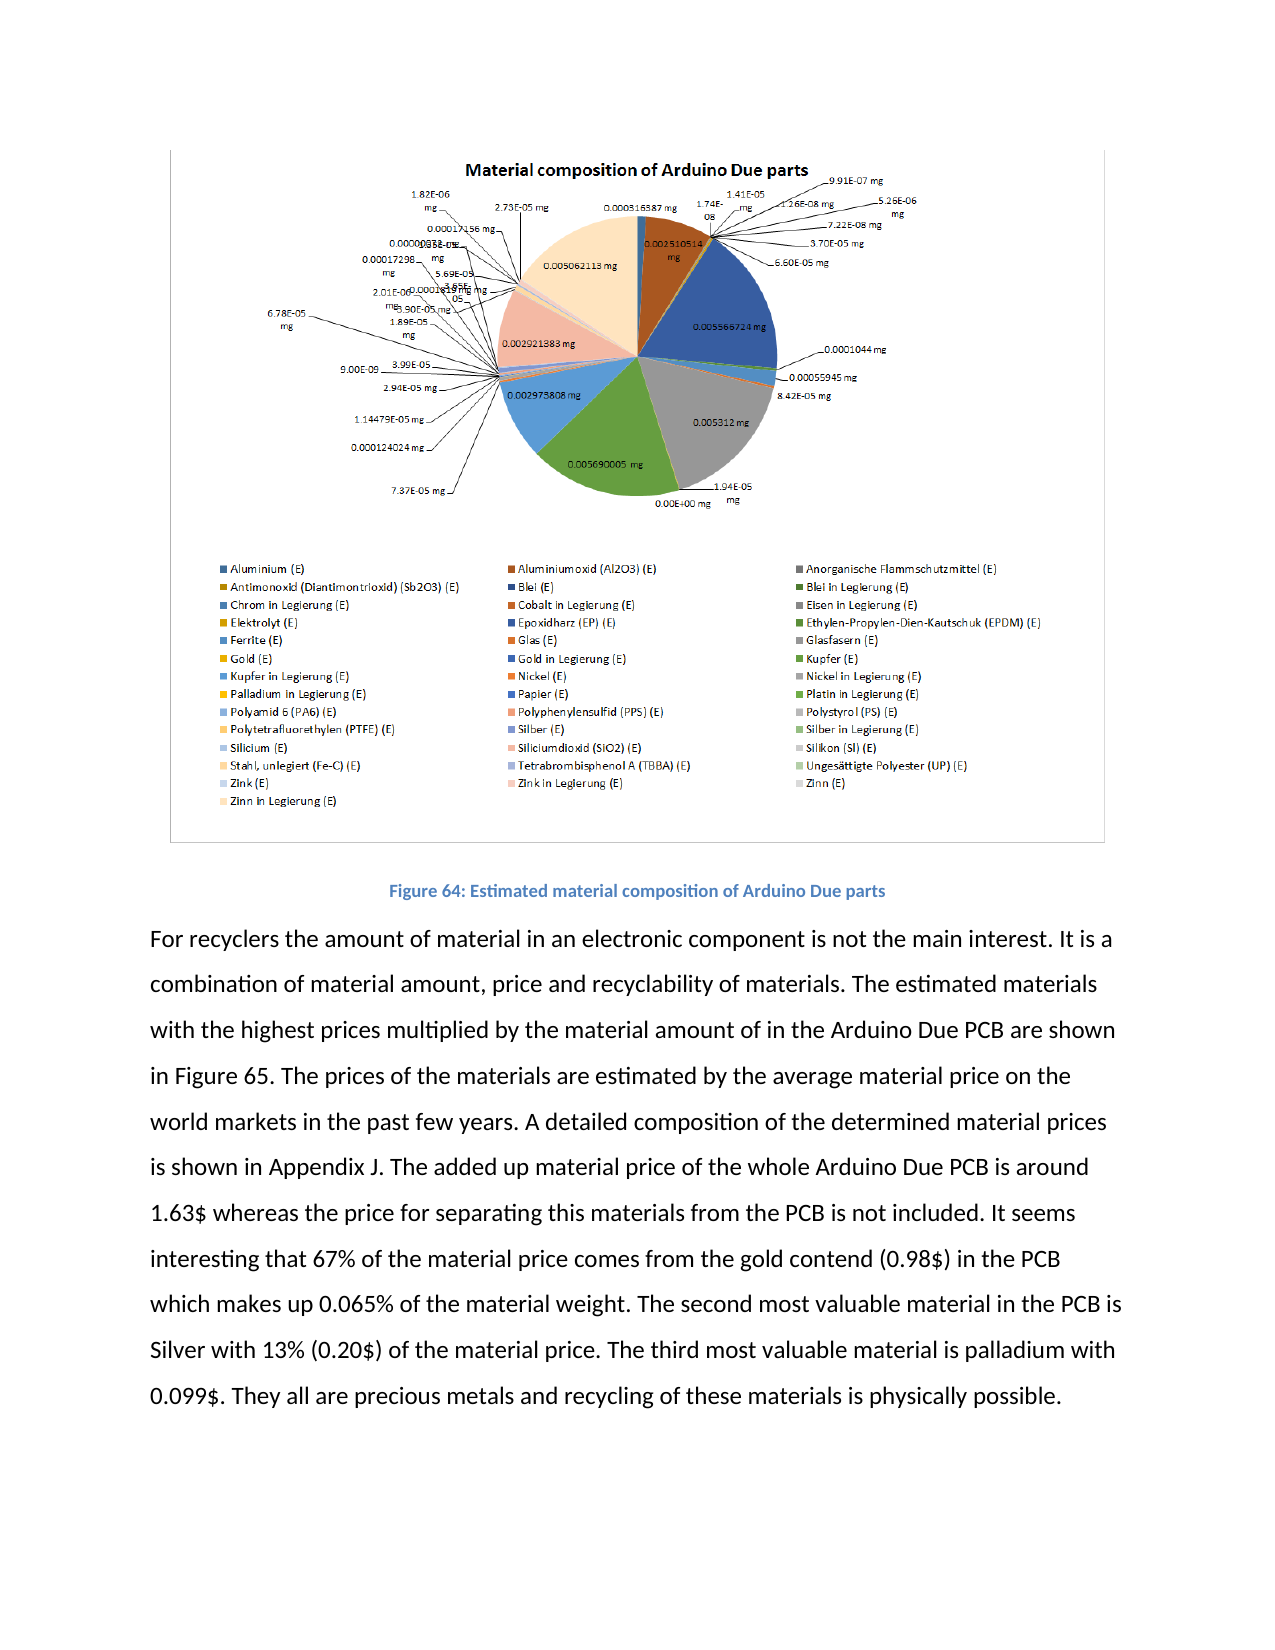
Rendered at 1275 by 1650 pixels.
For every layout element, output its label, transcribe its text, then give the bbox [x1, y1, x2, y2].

picture [170, 150, 1105, 843]
text For recyclers the amount of material in an electronic component is not the main interest. It is a combination of material amount, price and recyclability of materials. The estimated materials with the highest prices multiplied by the material amount of in the Arduino Due PCB are shown in Figure 62. The prices of the materials are estimated by the average material price on the world markets in the past few years. A detailed composition of the determined material prices is shown in Appendix J. The added up material price of the whole Arduino Due PCB is around 1.63$ whereas the price for separating this materials from the PCB is not included. It seems interesting that 67% of the material price comes from the gold contend (0.98$) in the PCB which makes up 0.065% of the material weight. The second most valuable material in the PCB is Silver with 13% (0.20$) of the material price. The third most valuable material is palladium with 0.099$. They all are precious metals and recycling of these materials is physically possible. [150, 923, 1125, 1411]
